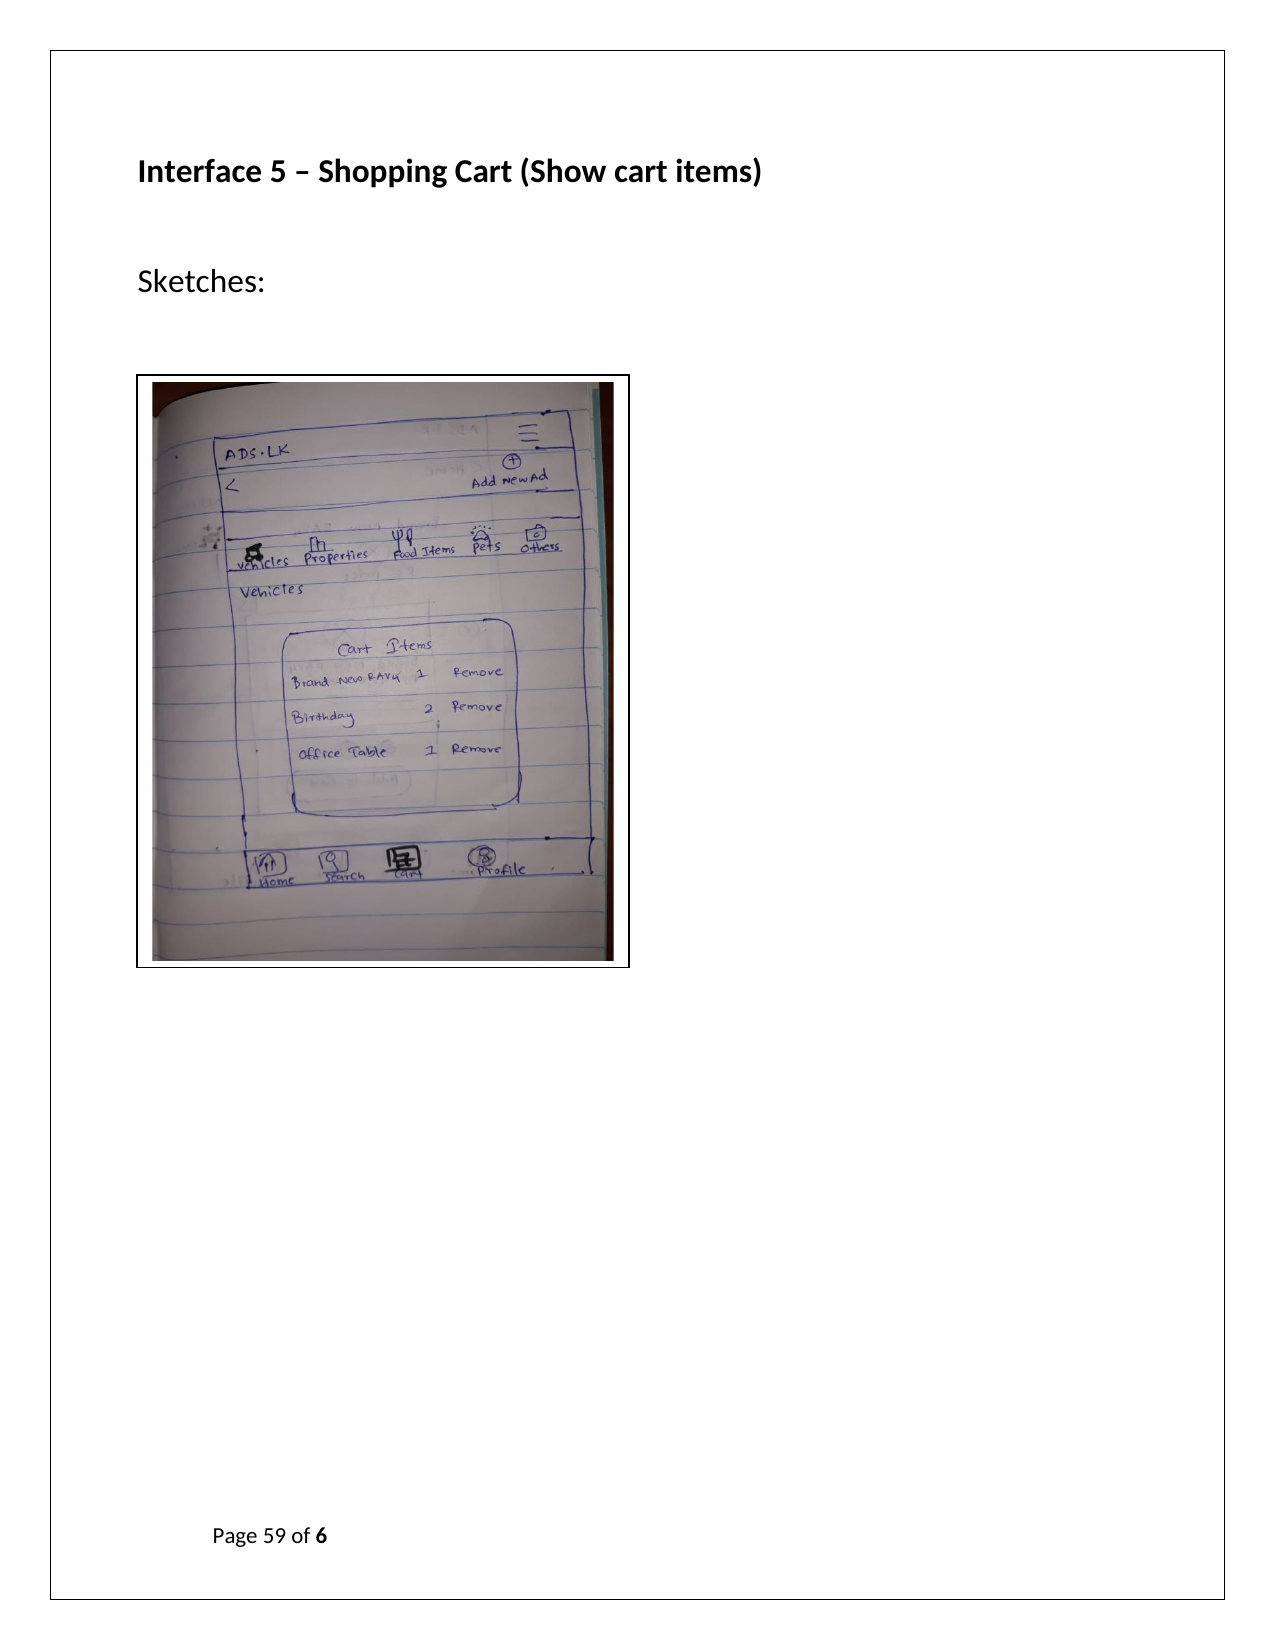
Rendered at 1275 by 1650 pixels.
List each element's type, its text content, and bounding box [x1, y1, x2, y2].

text Interface 5 – Shopping Cart (Show cart items) [137, 150, 1140, 191]
picture [152, 382, 614, 961]
text Sketches: [137, 260, 1140, 301]
